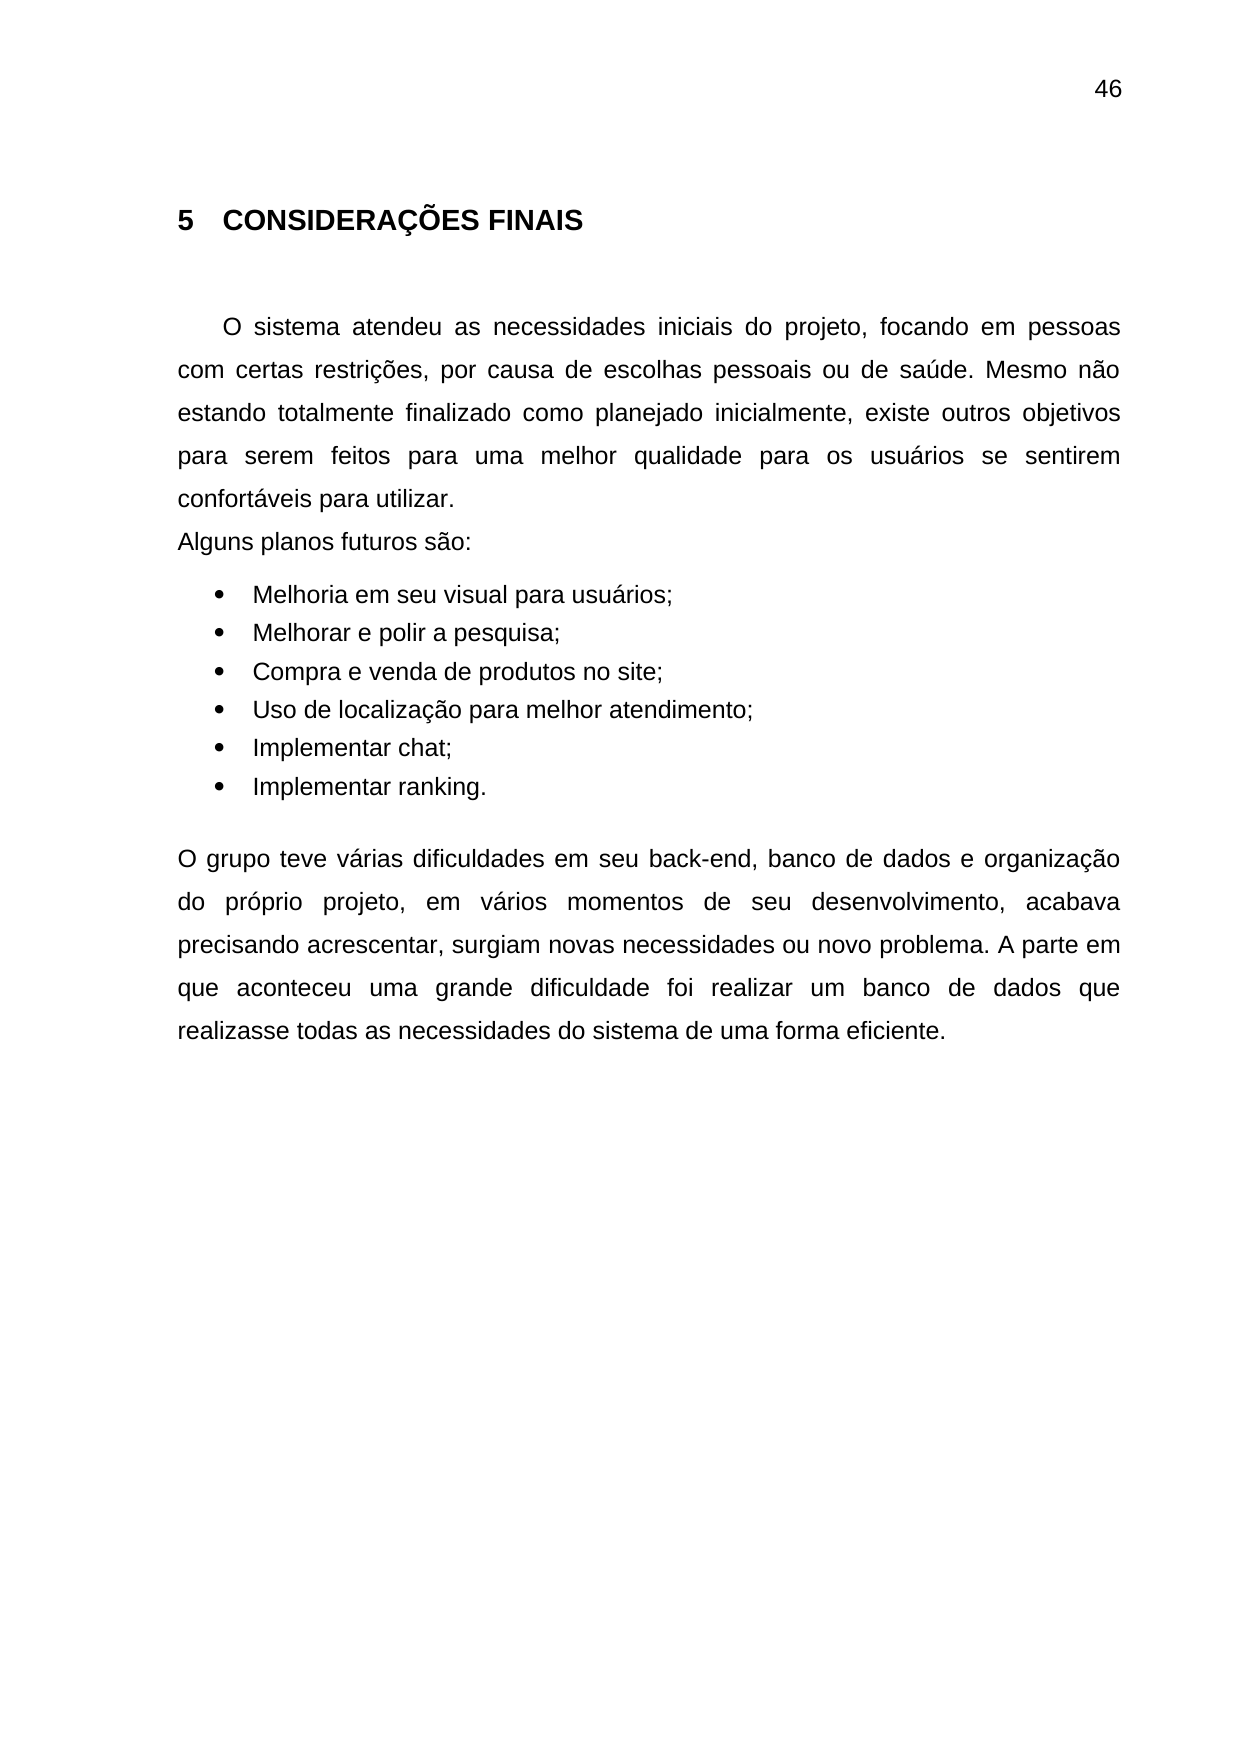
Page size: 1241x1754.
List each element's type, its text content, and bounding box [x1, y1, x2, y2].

text O grupo teve várias dificuldades em seu back-end, banco de dados e organização do próprio projeto, em vários momentos de seu desenvolvimento, acabava precisando acrescentar, surgiam novas necessidades ou novo problema. A parte em que aconteceu uma grande dificuldade foi realizar um banco de dados que realizasse todas as necessidades do sistema de uma forma eficiente. [177, 843, 1122, 1045]
list Implementar chat; [215, 733, 1122, 762]
text O sistema atendeu as necessidades iniciais do projeto, focando em pessoas com certas restrições, por causa de escolhas pessoais ou de saúde. Mesmo não estando totalmente finalizado como planejado inicialmente, existe outros objetivos para serem feitos para uma melhor qualidade para os usuários se sentirem confortáveis para utilizar. [177, 312, 1122, 513]
list Melhorar e polir a pesquisa; [215, 618, 1122, 647]
list Compra e venda de produtos no site; [215, 657, 1122, 685]
subtitle Considerações Finais [177, 203, 1122, 237]
list Uso de localização para melhor atendimento; [215, 695, 1122, 724]
text Alguns planos futuros são: [177, 527, 1122, 556]
list Melhoria em seu visual para usuários; [215, 580, 1122, 609]
list Implementar ranking. [215, 772, 1122, 800]
